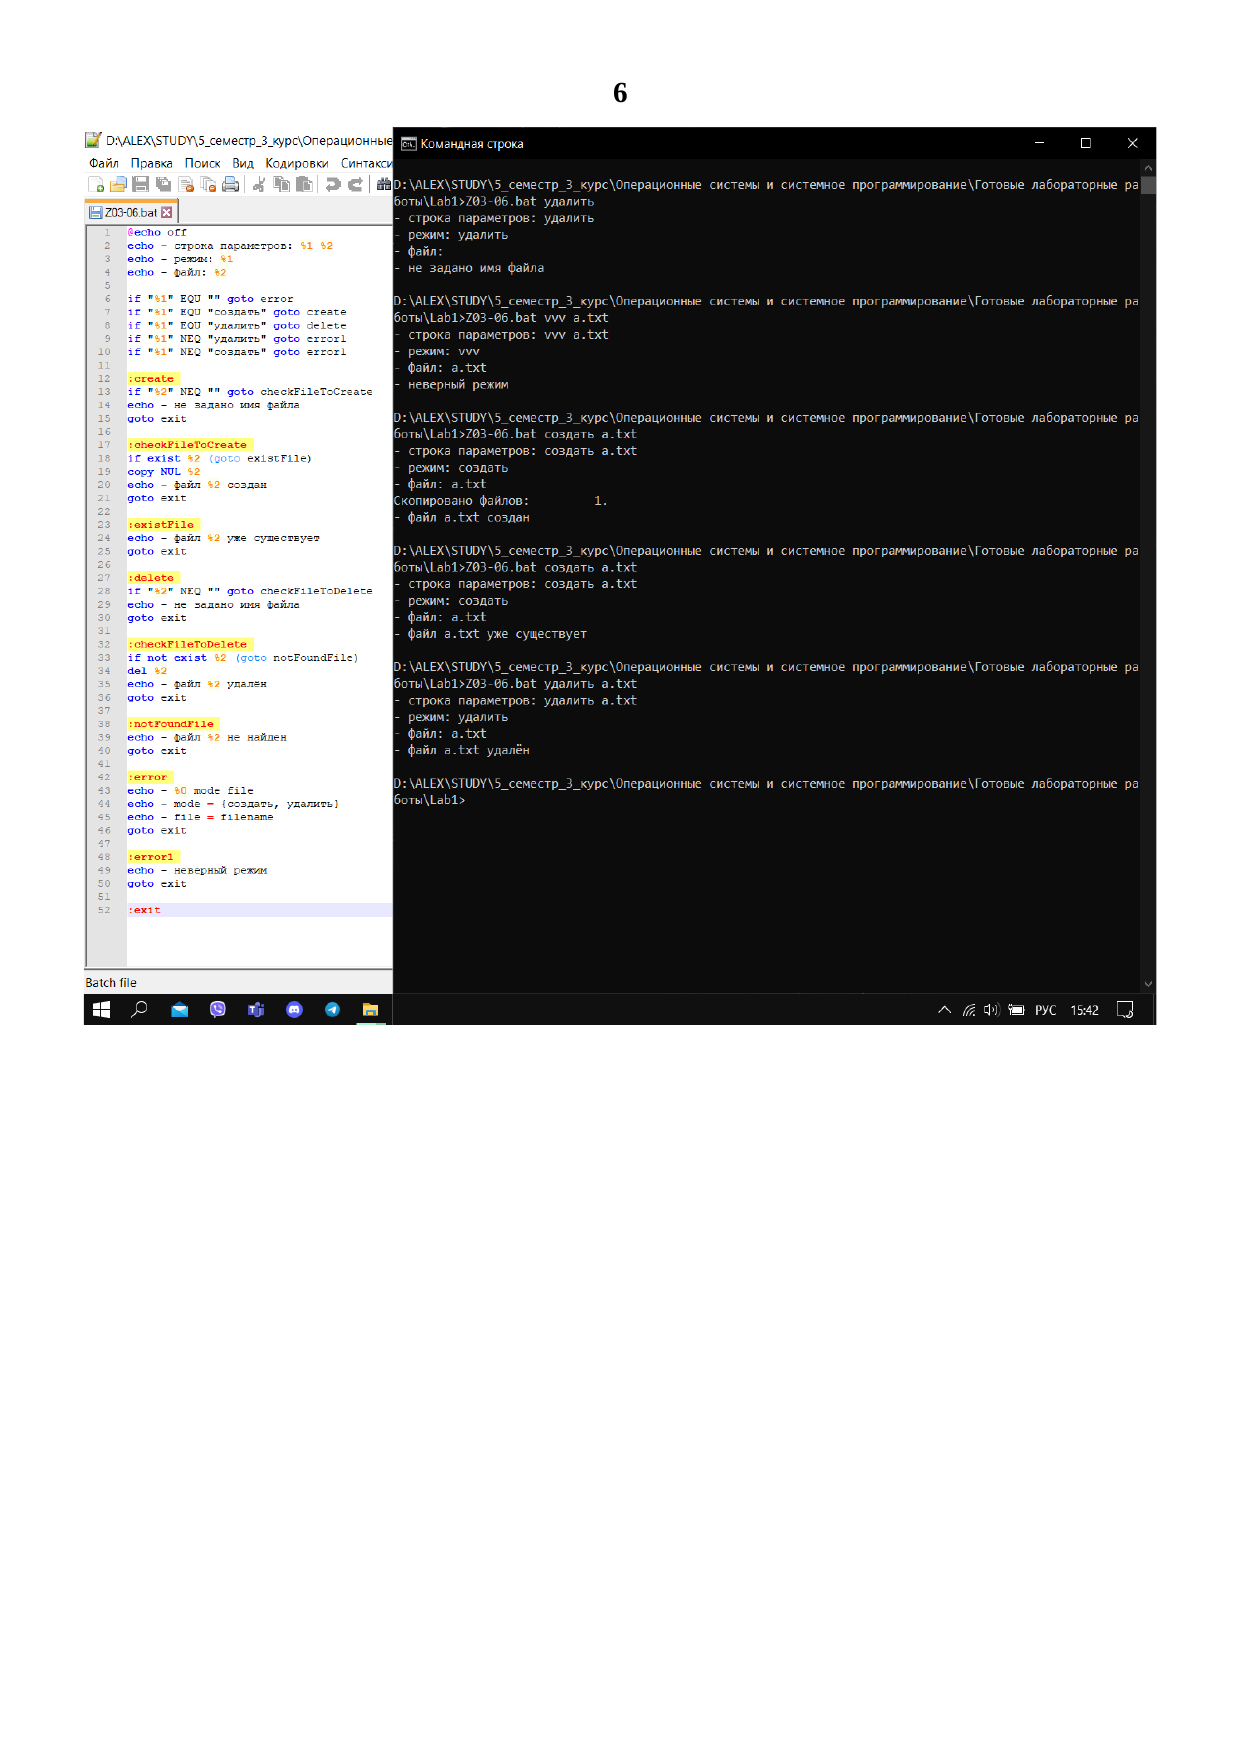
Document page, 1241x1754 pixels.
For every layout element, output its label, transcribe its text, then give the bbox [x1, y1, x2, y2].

picture [83, 127, 1157, 1025]
text 6 [75, 75, 1165, 108]
